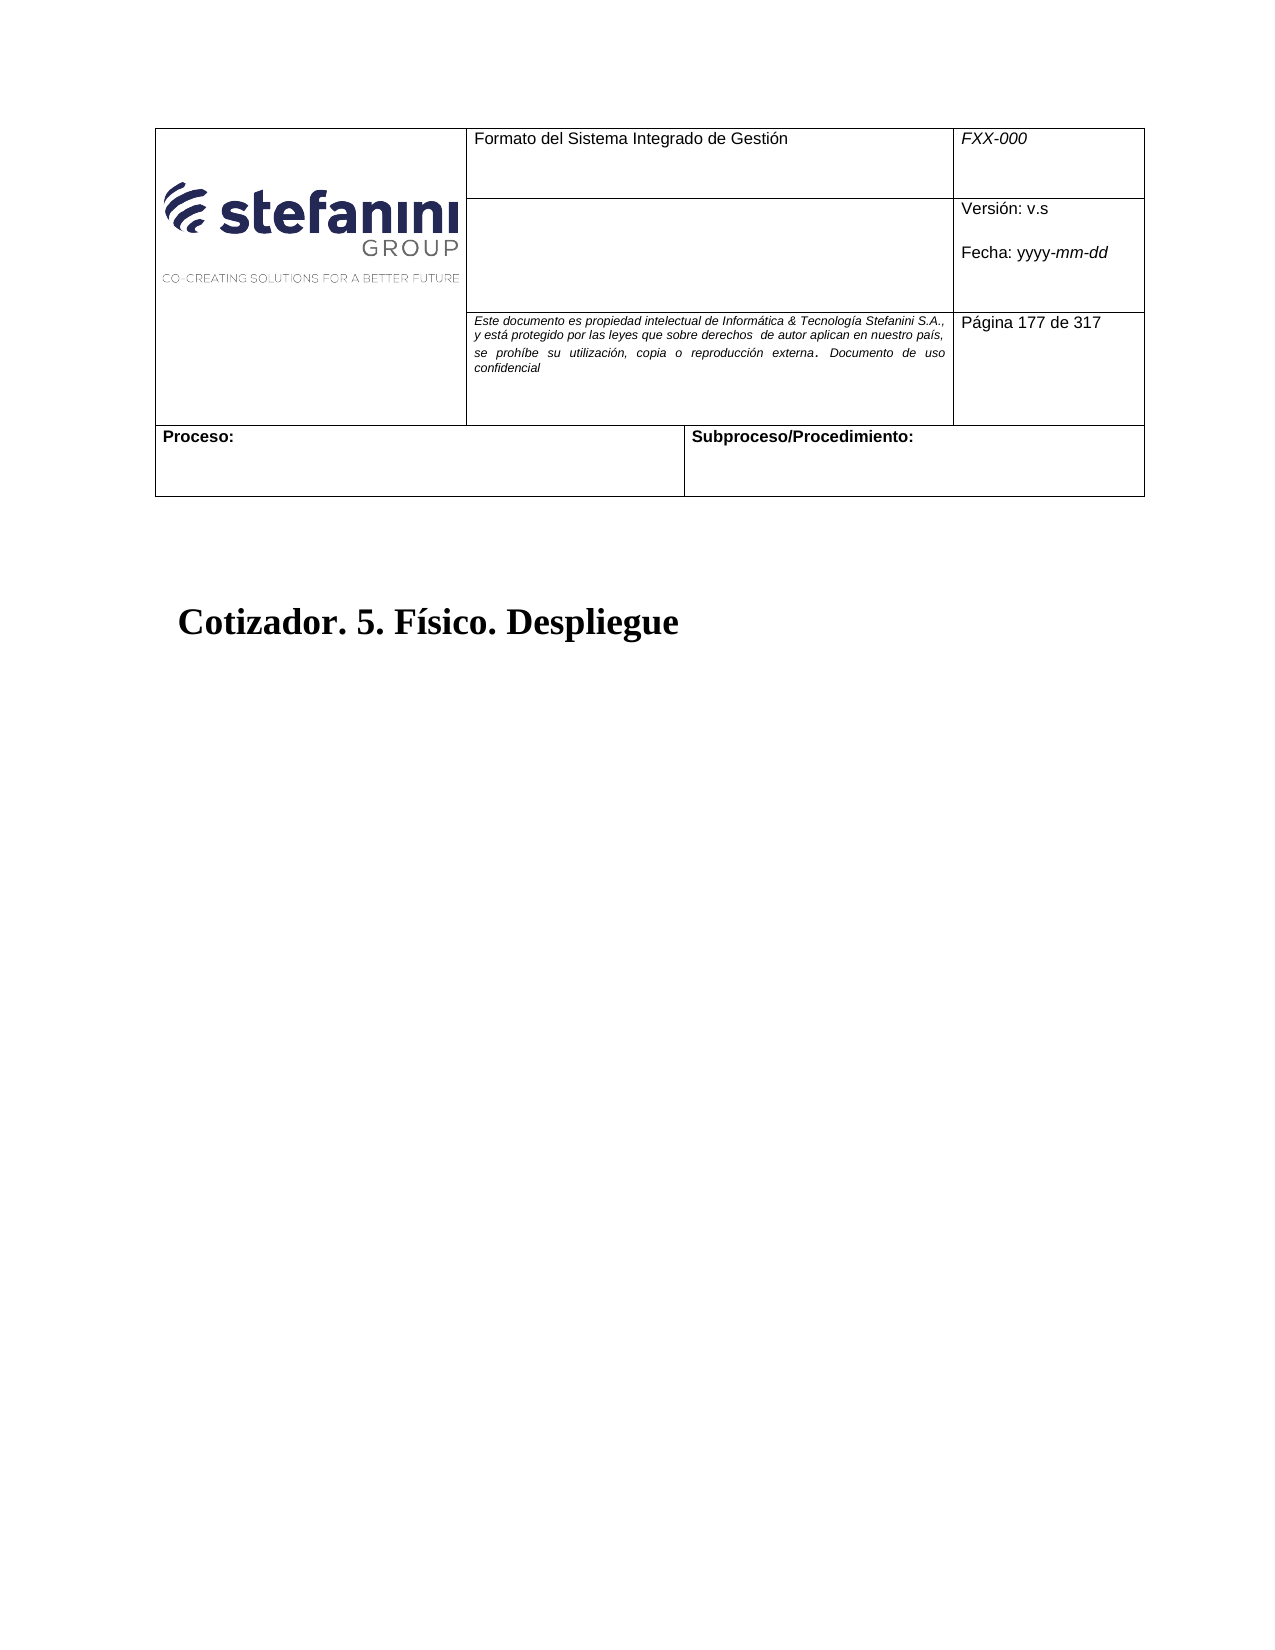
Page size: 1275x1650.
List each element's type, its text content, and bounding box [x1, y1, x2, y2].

subtitle Cotizador. 5. Físico. Despliegue [177, 599, 1098, 642]
picture [162, 182, 460, 286]
